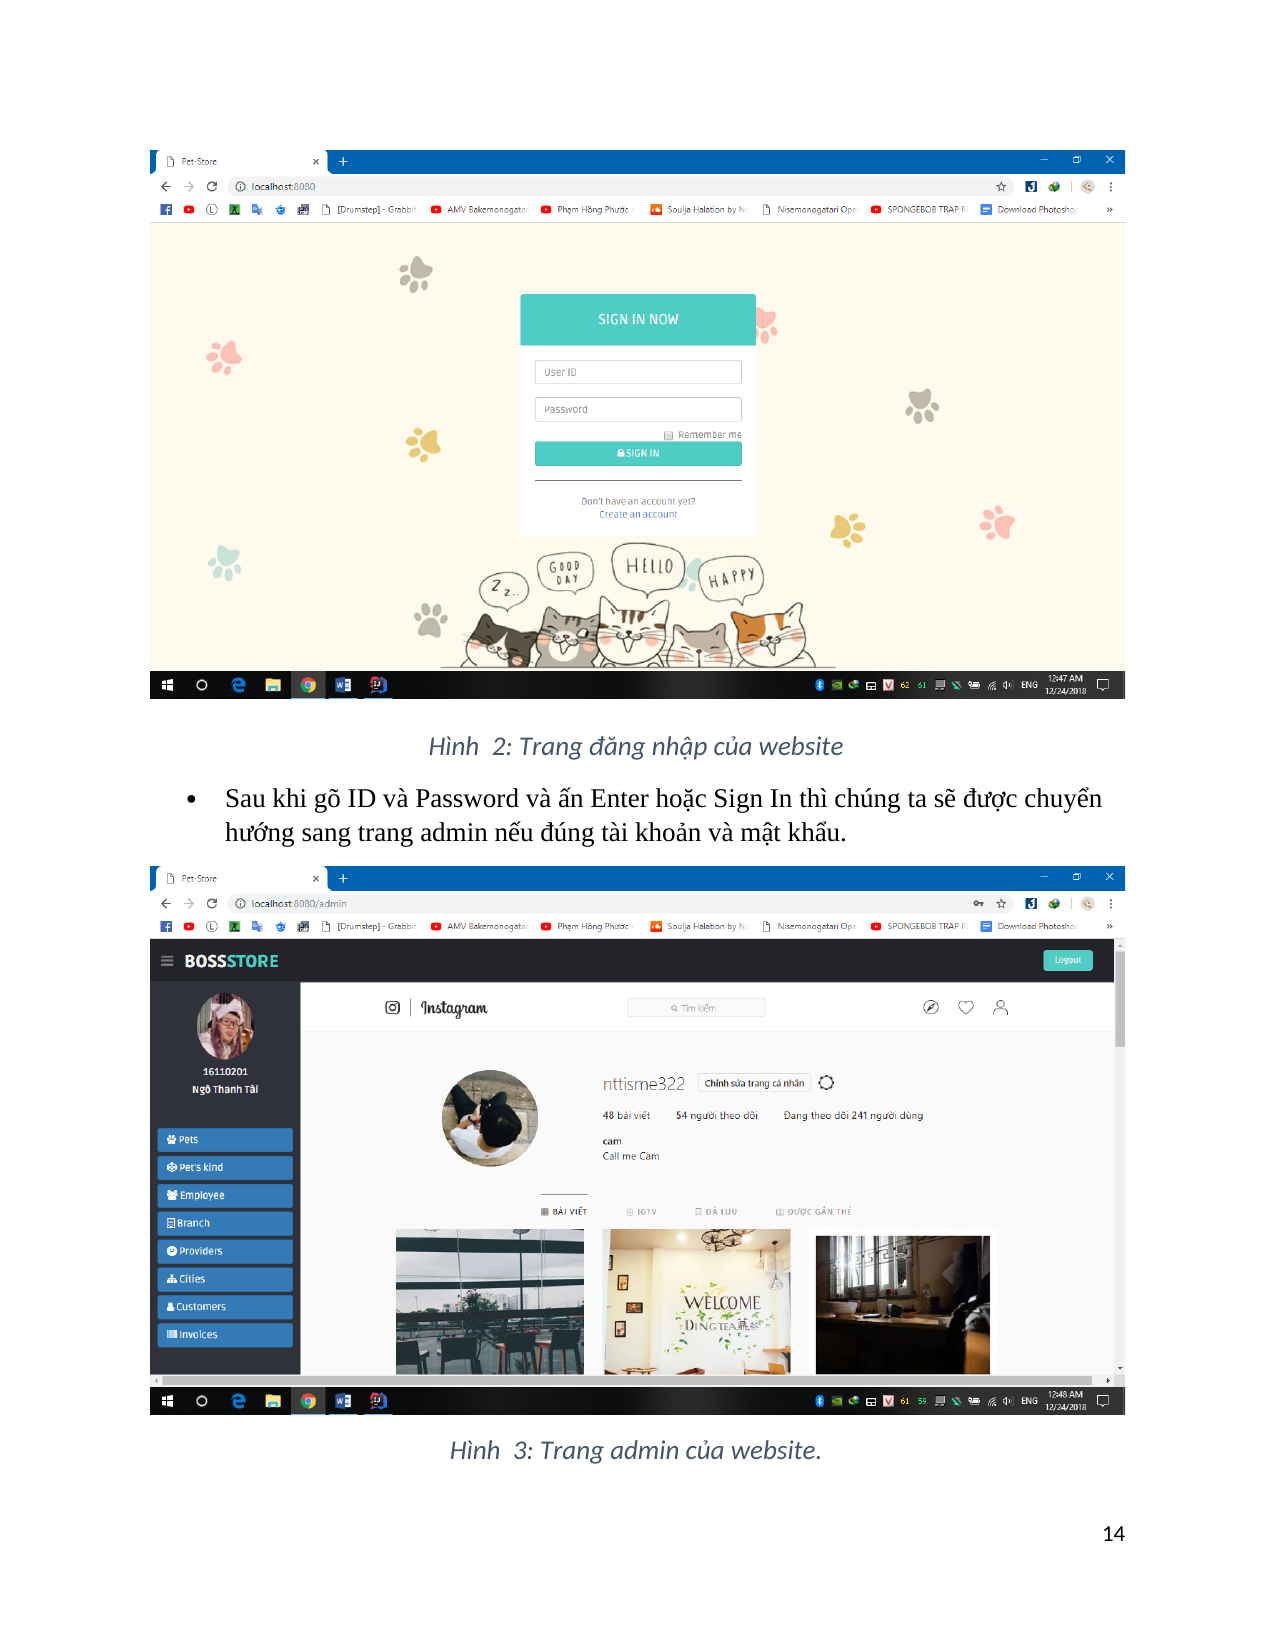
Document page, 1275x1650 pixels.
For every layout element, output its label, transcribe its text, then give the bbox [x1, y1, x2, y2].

text Hình 3: Trang admin của website. [150, 1433, 1125, 1466]
picture [150, 866, 1125, 1415]
list Sau khi gõ ID và Password và ấn Enter hoặc Sign In thì chúng ta sẽ được chuyển hướng sang trang admin nếu đúng tài khoản và mật khẩu. [187, 783, 1125, 847]
text Hình 2: Trang đăng nhập của website [150, 729, 1125, 762]
picture [150, 150, 1125, 699]
